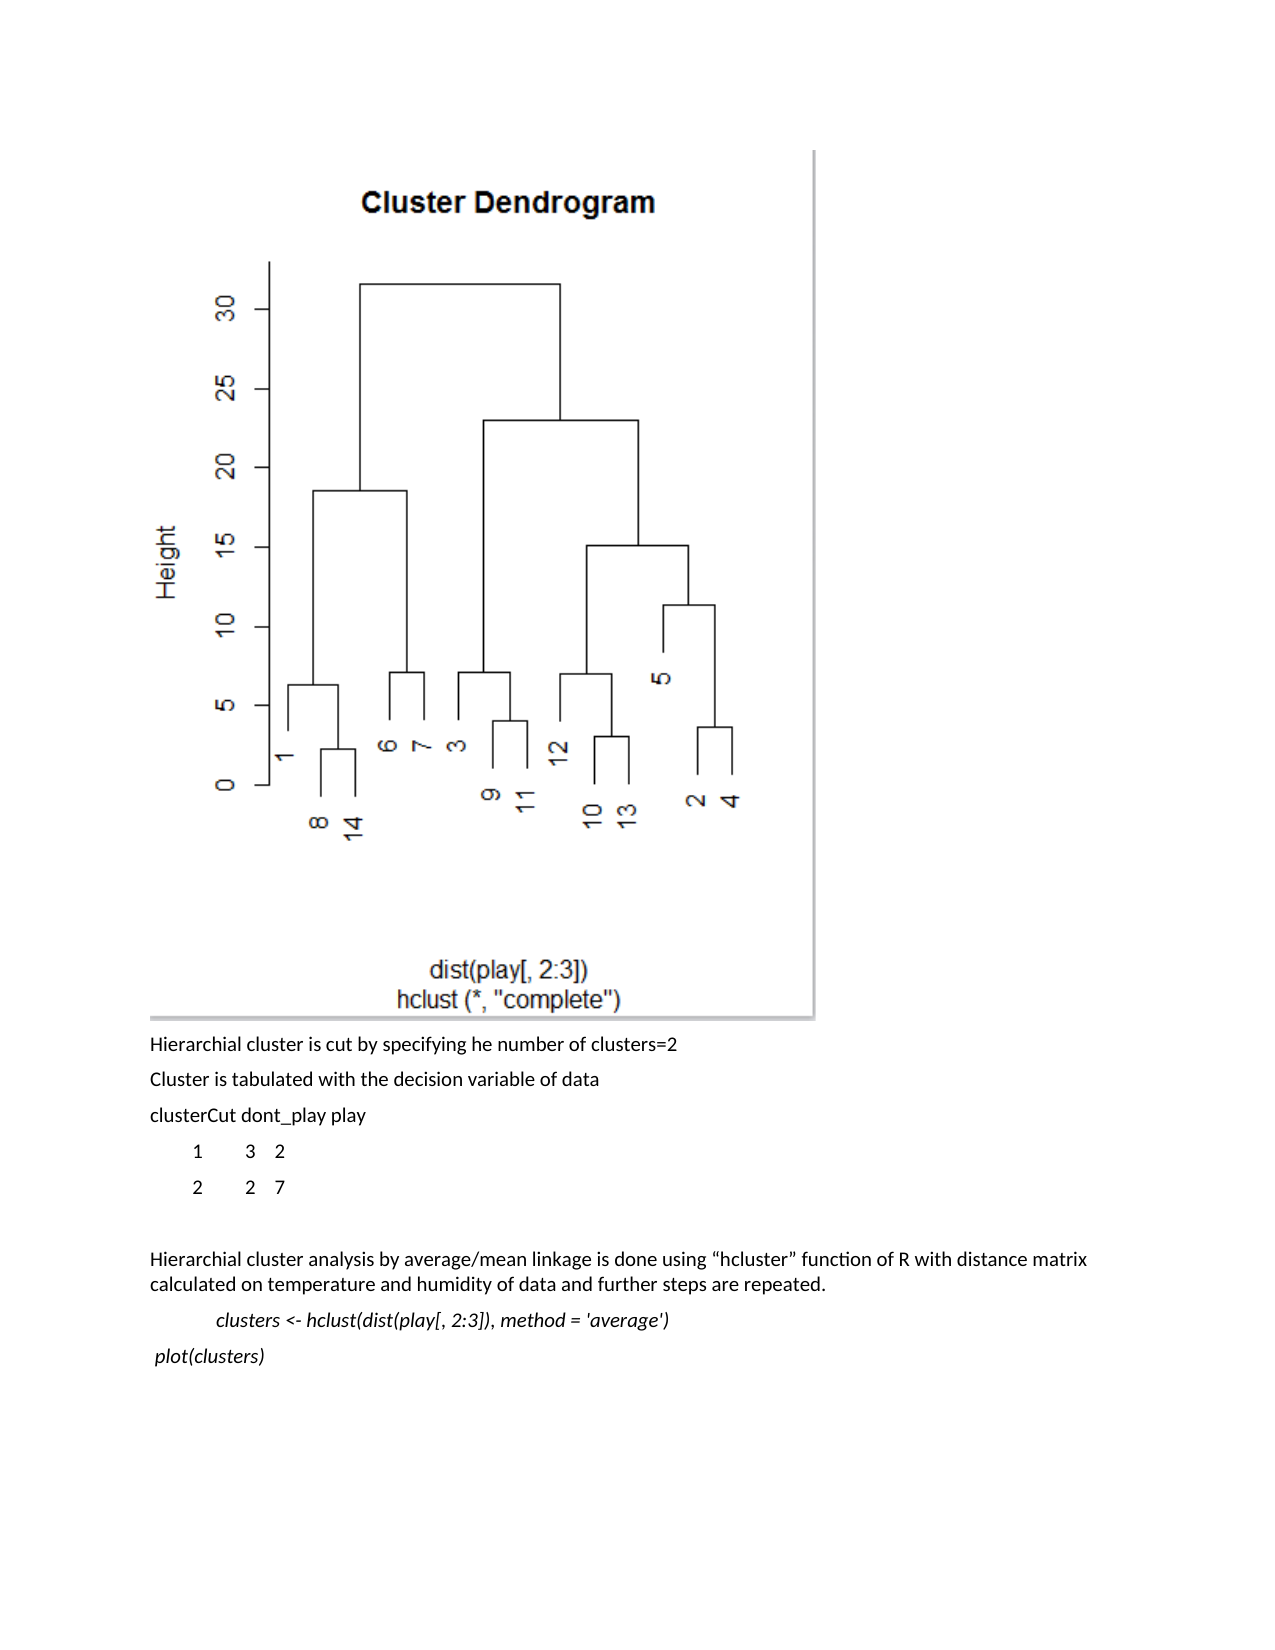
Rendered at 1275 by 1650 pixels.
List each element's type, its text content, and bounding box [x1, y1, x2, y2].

text Hierarchial cluster analysis by average/mean linkage is done using “hcluster” function of R with distance matrix calculated on temperature and humidity of data and further steps are repeated. [150, 1246, 1125, 1297]
text clusters <- hclust(dist(play[, 2:3]), method = 'average') [150, 1307, 1125, 1332]
text clusterCut dont_play play [150, 1102, 1125, 1128]
text plot(clusters) [150, 1343, 1125, 1368]
text 1 3 2 [150, 1138, 1125, 1164]
text 2 2 7 [150, 1174, 1125, 1199]
text Cluster is tabulated with the decision variable of data [150, 1067, 1125, 1092]
text Hierarchial cluster is cut by specifying he number of clusters=2 [150, 1031, 1125, 1056]
picture [150, 150, 816, 1021]
